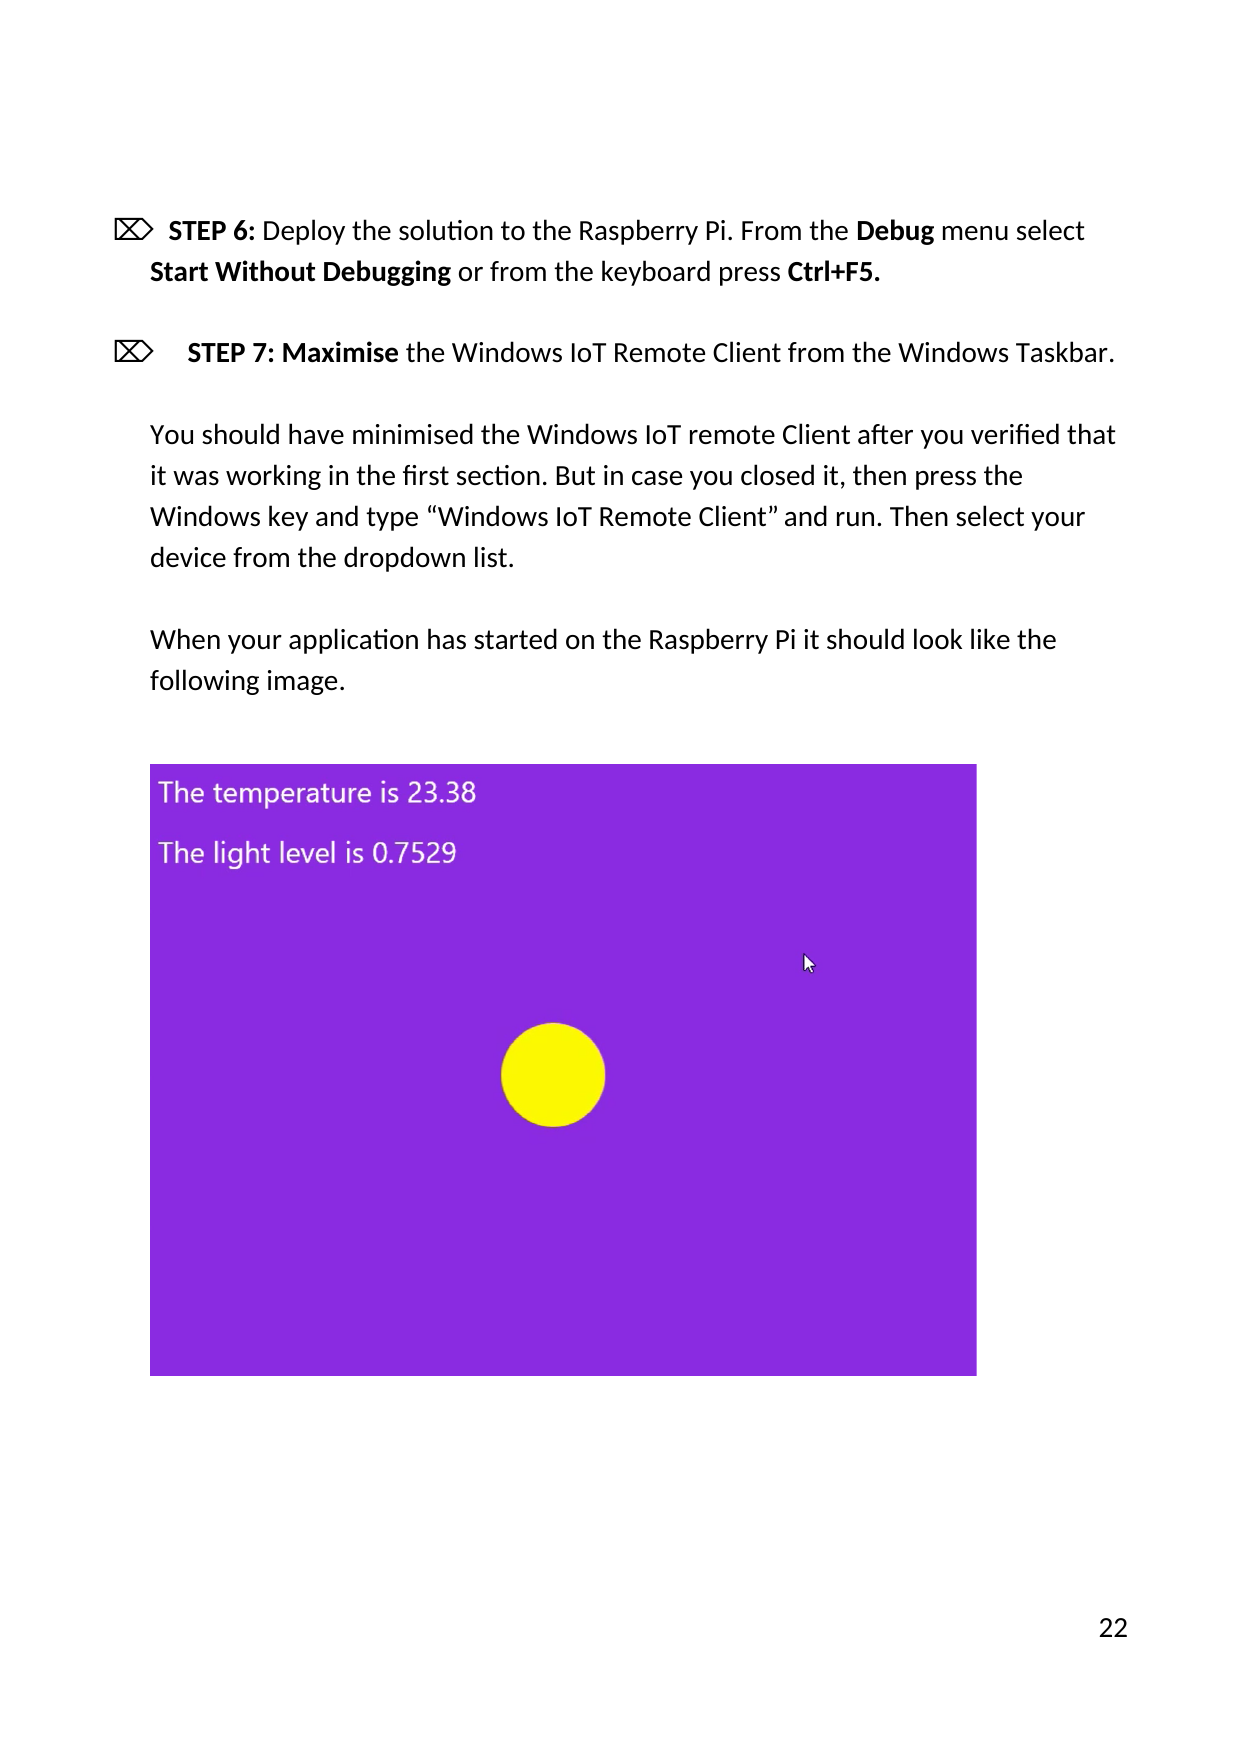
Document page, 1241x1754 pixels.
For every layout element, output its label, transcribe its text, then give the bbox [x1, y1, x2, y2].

picture [150, 764, 977, 1376]
list STEP 6: Deploy the solution to the Raspberry Pi. From the Debug menu select Start Without Debugging or from the keyboard press Ctrl+F5. [112, 212, 1128, 288]
list You should have minimised the Windows IoT remote Client after you verified that it was working in the first section. But in case you closed it, then press the Windows key and type “Windows IoT Remote Client” and run. Then select your device from the dropdown list. [150, 416, 1128, 575]
list When your application has started on the Raspberry Pi it should look like the following image. [150, 621, 1128, 698]
list STEP 7: Maximise the Windows IoT Remote Client from the Windows Taskbar. [112, 334, 1128, 370]
